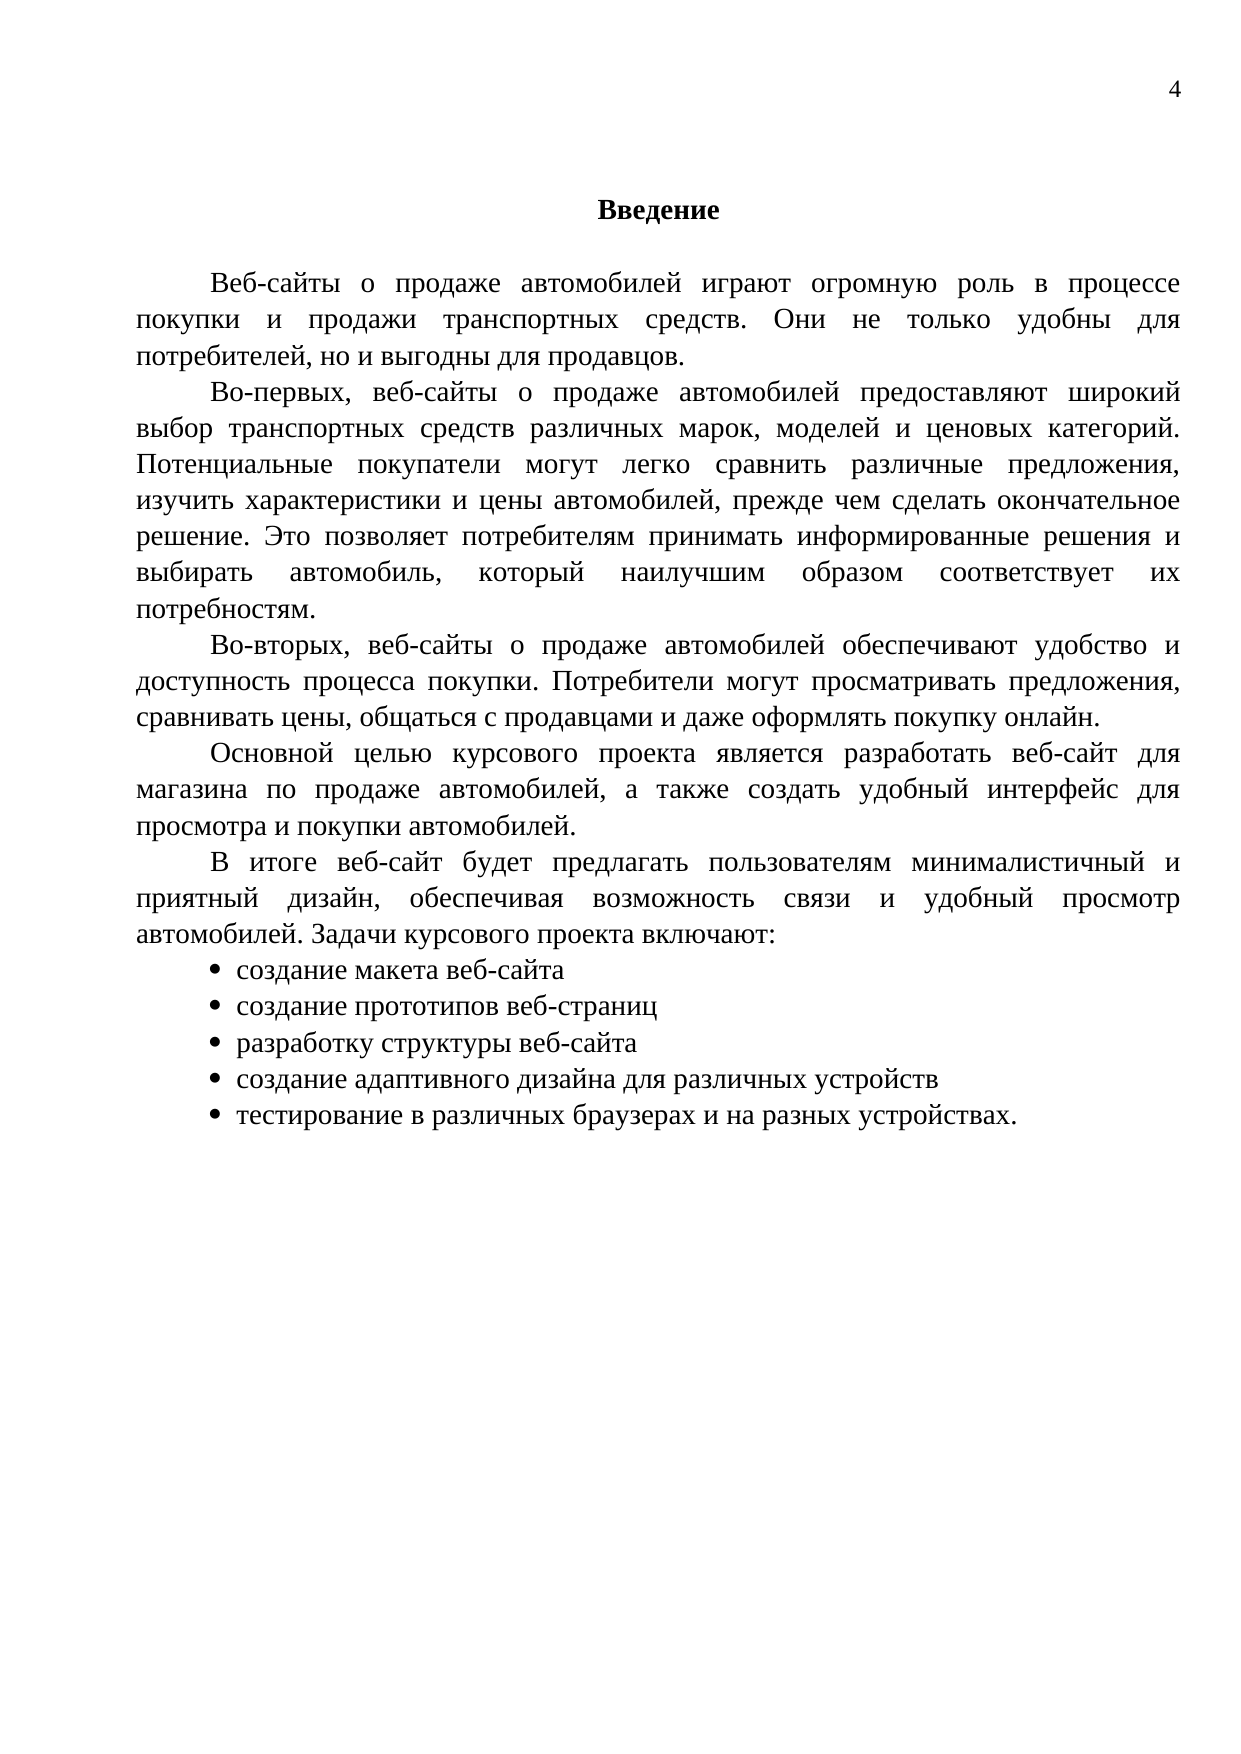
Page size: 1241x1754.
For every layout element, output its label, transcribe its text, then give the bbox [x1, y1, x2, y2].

text Веб-сайты о продаже автомобилей играют огромную роль в процессе покупки и продажи транспортных средств. Они не только удобны для потребителей, но и выгодны для продавцов. [136, 265, 1181, 371]
subtitle Введение [136, 192, 1181, 225]
text В итоге веб-сайт будет предлагать пользователям минималистичный и приятный дизайн, обеспечивая возможность связи и удобный просмотр автомобилей. Задачи курсового проекта включают: [136, 844, 1181, 949]
list тестирование в различных браузерах и на разных устройствах. [136, 1097, 1181, 1131]
list разработку структуры веб-сайта [136, 1025, 1181, 1058]
list создание адаптивного дизайна для различных устройств [136, 1061, 1181, 1094]
text Основной целью курсового проекта является разработать веб-сайт для магазина по продаже автомобилей, а также создать удобный интерфейс для просмотра и покупки автомобилей. [136, 735, 1181, 841]
list создание макета веб-сайта [136, 952, 1181, 986]
list создание прототипов веб-страниц [136, 988, 1181, 1022]
text Во-первых, веб-сайты о продаже автомобилей предоставляют широкий выбор транспортных средств различных марок, моделей и ценовых категорий. Потенциальные покупатели могут легко сравнить различные предложения, изучить характеристики и цены автомобилей, прежде чем сделать окончательное решение. Это позволяет потребителям принимать информированные решения и выбирать автомобиль, который наилучшим образом соответствует их потребностям. [136, 374, 1181, 624]
text Во-вторых, веб-сайты о продаже автомобилей обеспечивают удобство и доступность процесса покупки. Потребители могут просматривать предложения, сравнивать цены, общаться с продавцами и даже оформлять покупку онлайн. [136, 627, 1181, 733]
